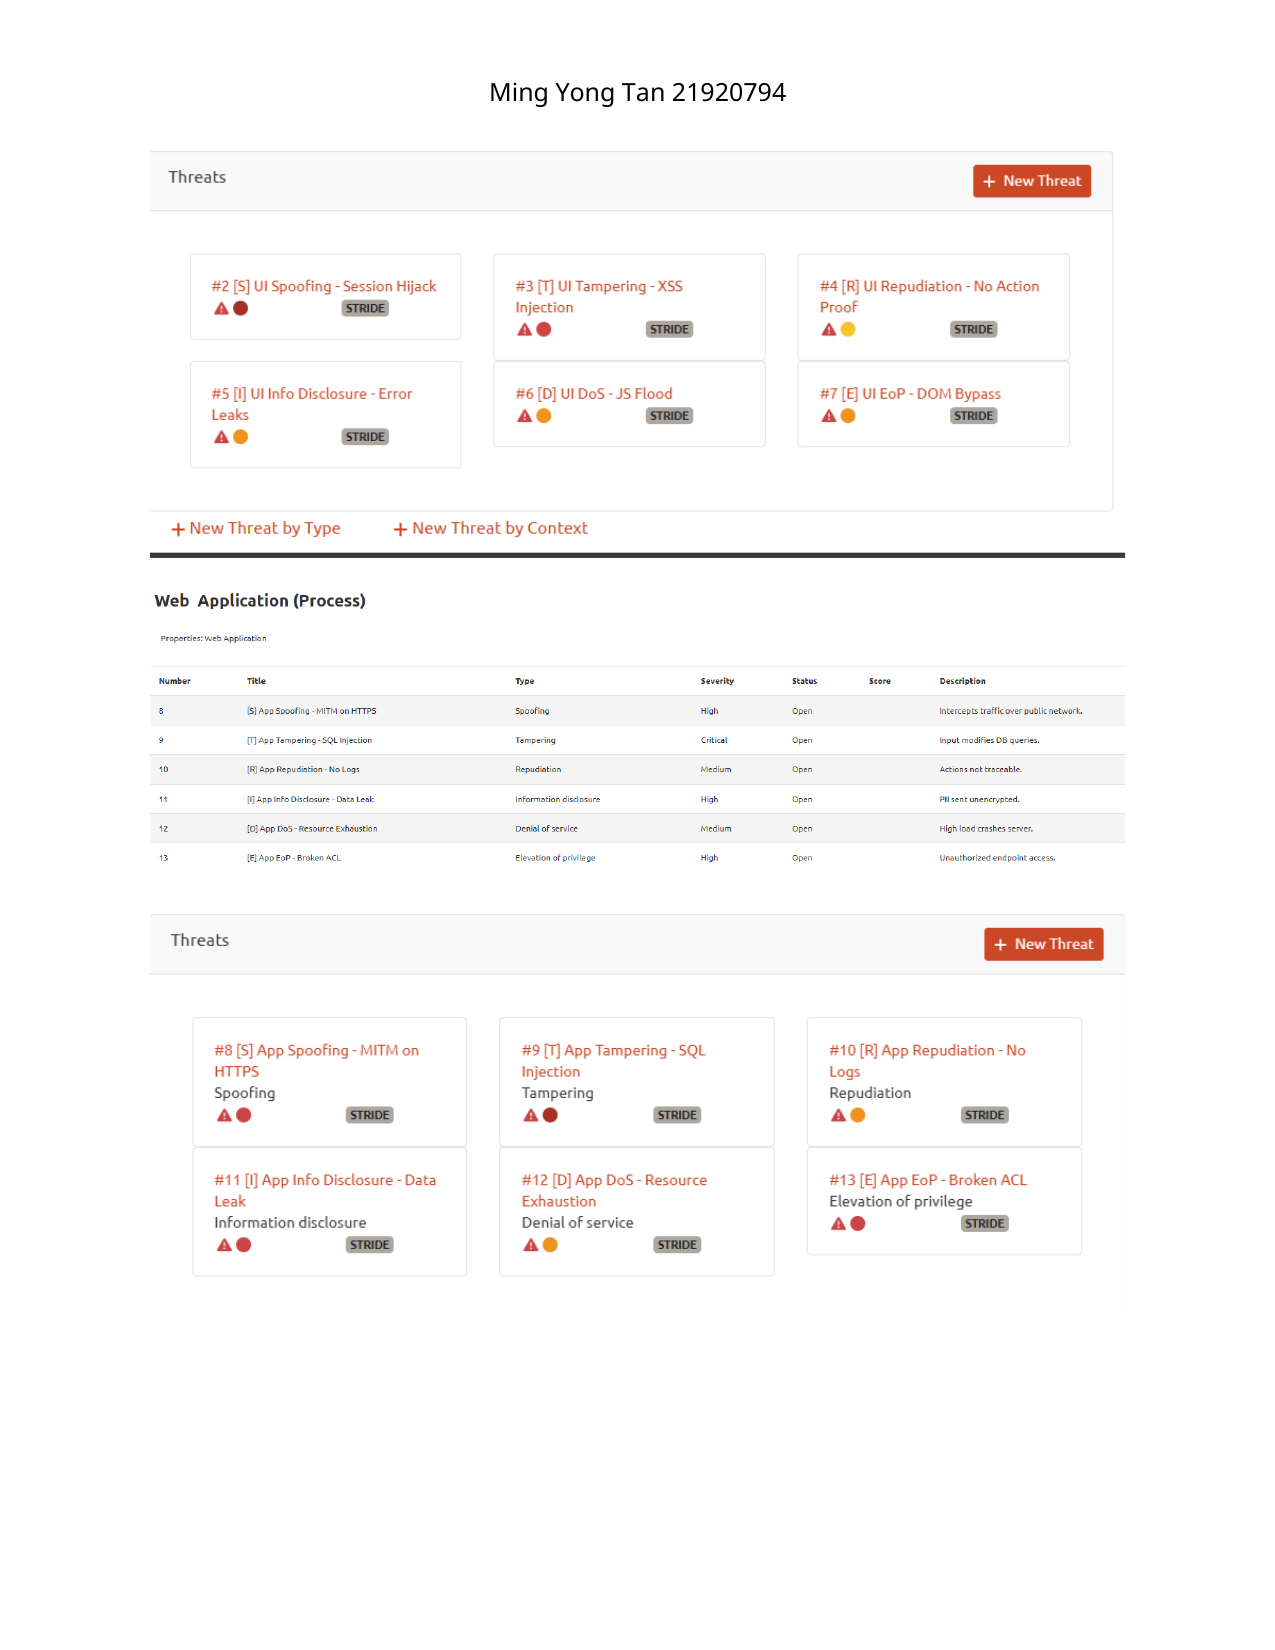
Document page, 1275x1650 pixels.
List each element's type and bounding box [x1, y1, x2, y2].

picture [150, 914, 1125, 1316]
picture [150, 580, 1125, 893]
picture [150, 150, 1125, 558]
